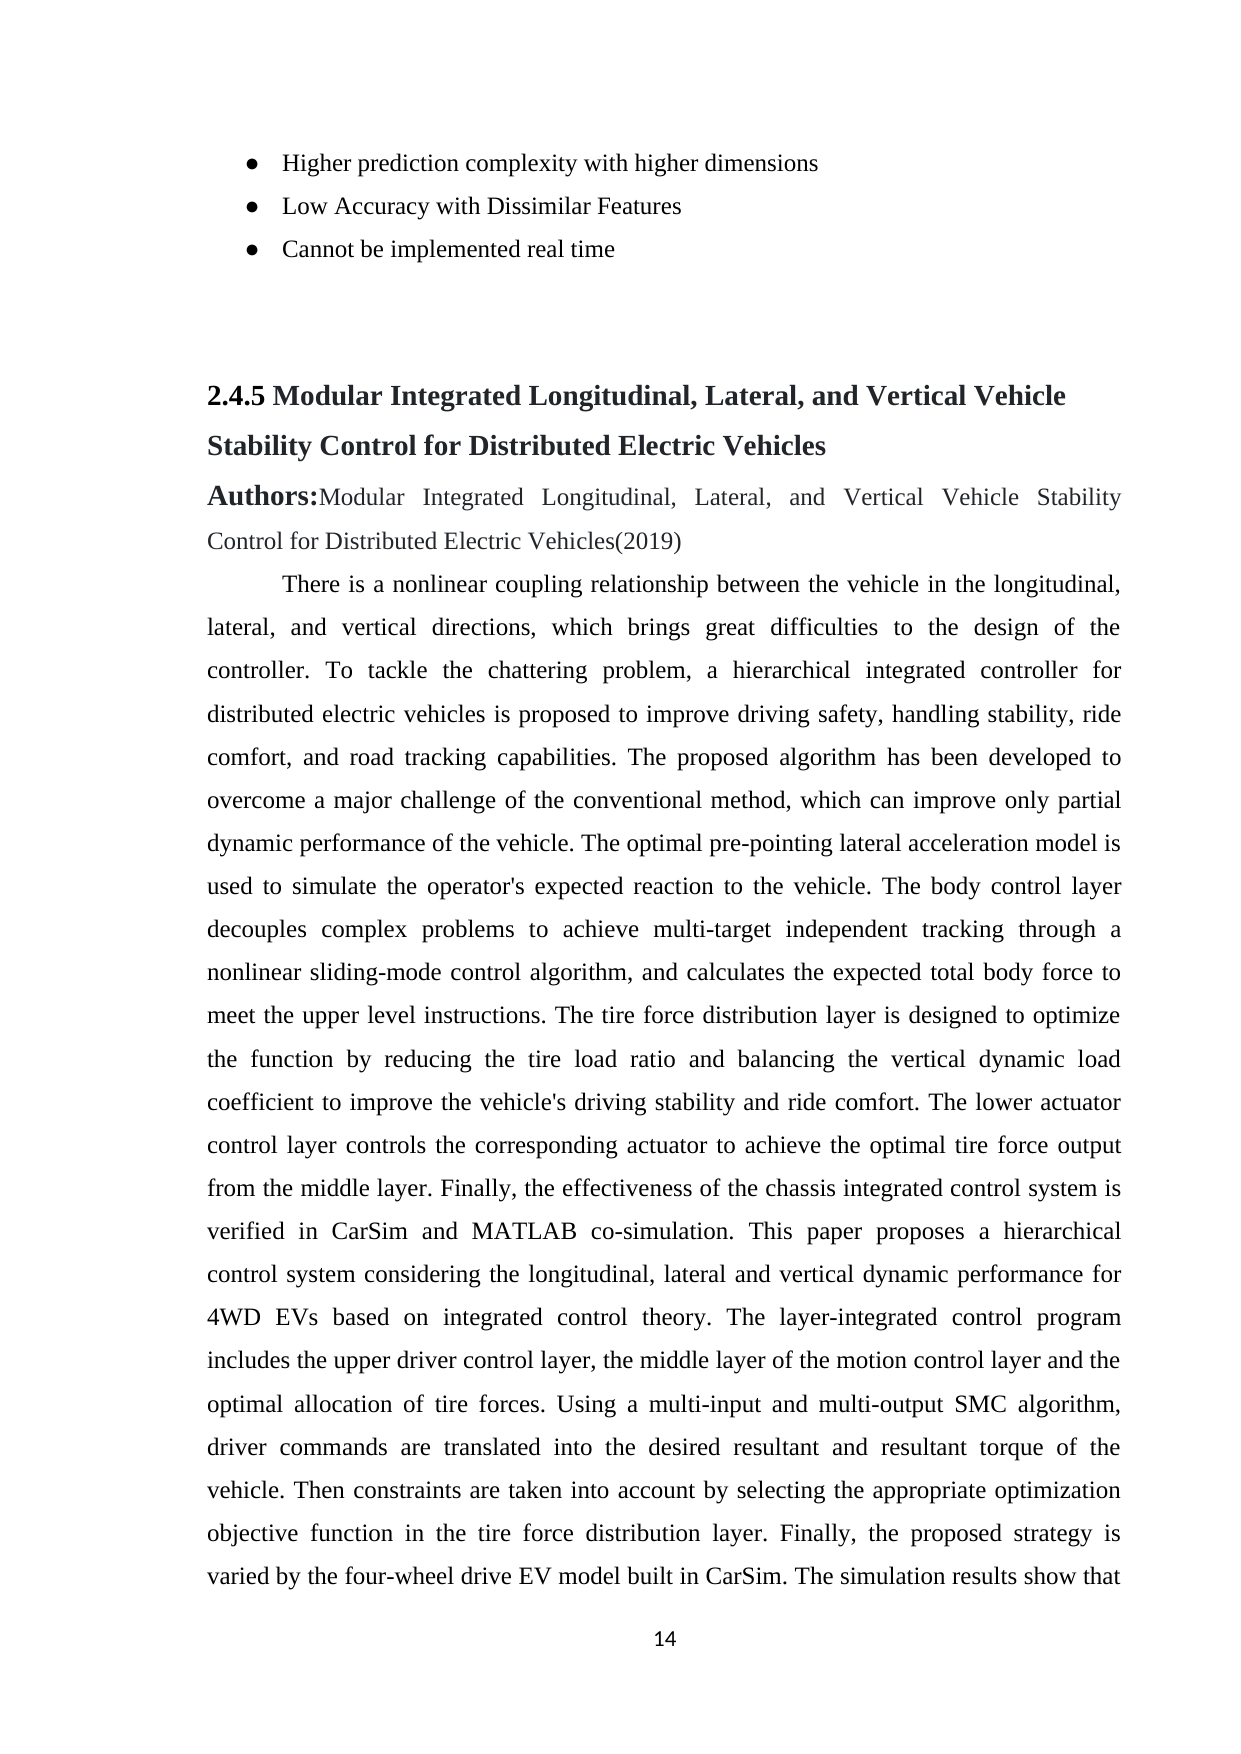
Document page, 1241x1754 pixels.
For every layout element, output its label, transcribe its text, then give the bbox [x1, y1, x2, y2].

text Authors:Modular Integrated Longitudinal, Lateral, and Vertical Vehicle Stability Control for Distributed Electric Vehicles(2019) [207, 478, 1122, 555]
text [207, 569, 1122, 1590]
list Cannot be implemented real time [244, 234, 1122, 263]
text 2.4.5 Modular Integrated Longitudinal, Lateral, and Vertical Vehicle Stability Control for Distributed Electric Vehicles [207, 378, 1122, 462]
list Higher prediction complexity with higher dimensions [244, 148, 1122, 176]
list Low Accuracy with Dissimilar Features [244, 191, 1122, 219]
